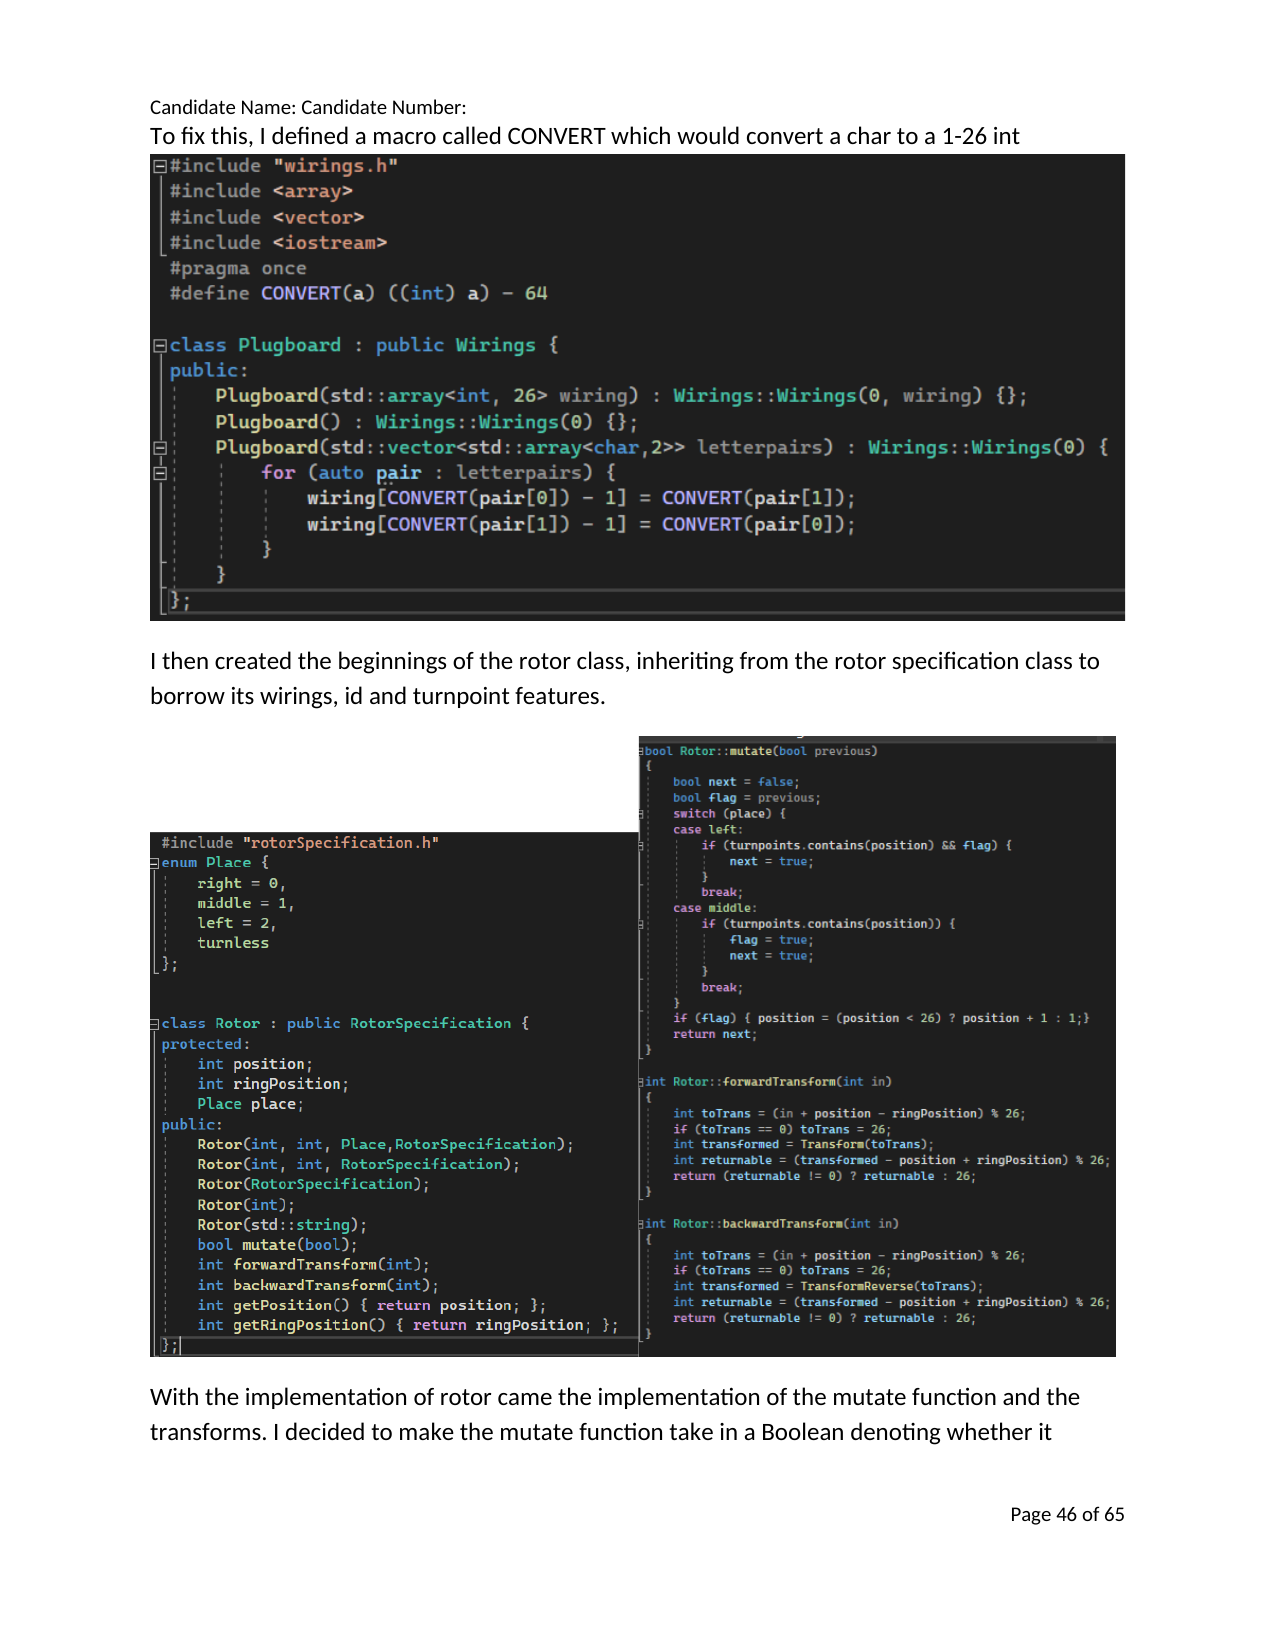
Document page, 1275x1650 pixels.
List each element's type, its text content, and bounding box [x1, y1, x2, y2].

picture [150, 154, 1125, 621]
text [150, 1381, 1125, 1446]
text To fix this, I defined a macro called CONVERT which would convert a char to a 1-26 int [150, 120, 1125, 154]
picture [150, 736, 1116, 1357]
text I then created the beginnings of the rotor class, inheriting from the rotor specification class to borrow its wirings, id and turnpoint features. [150, 645, 1125, 711]
